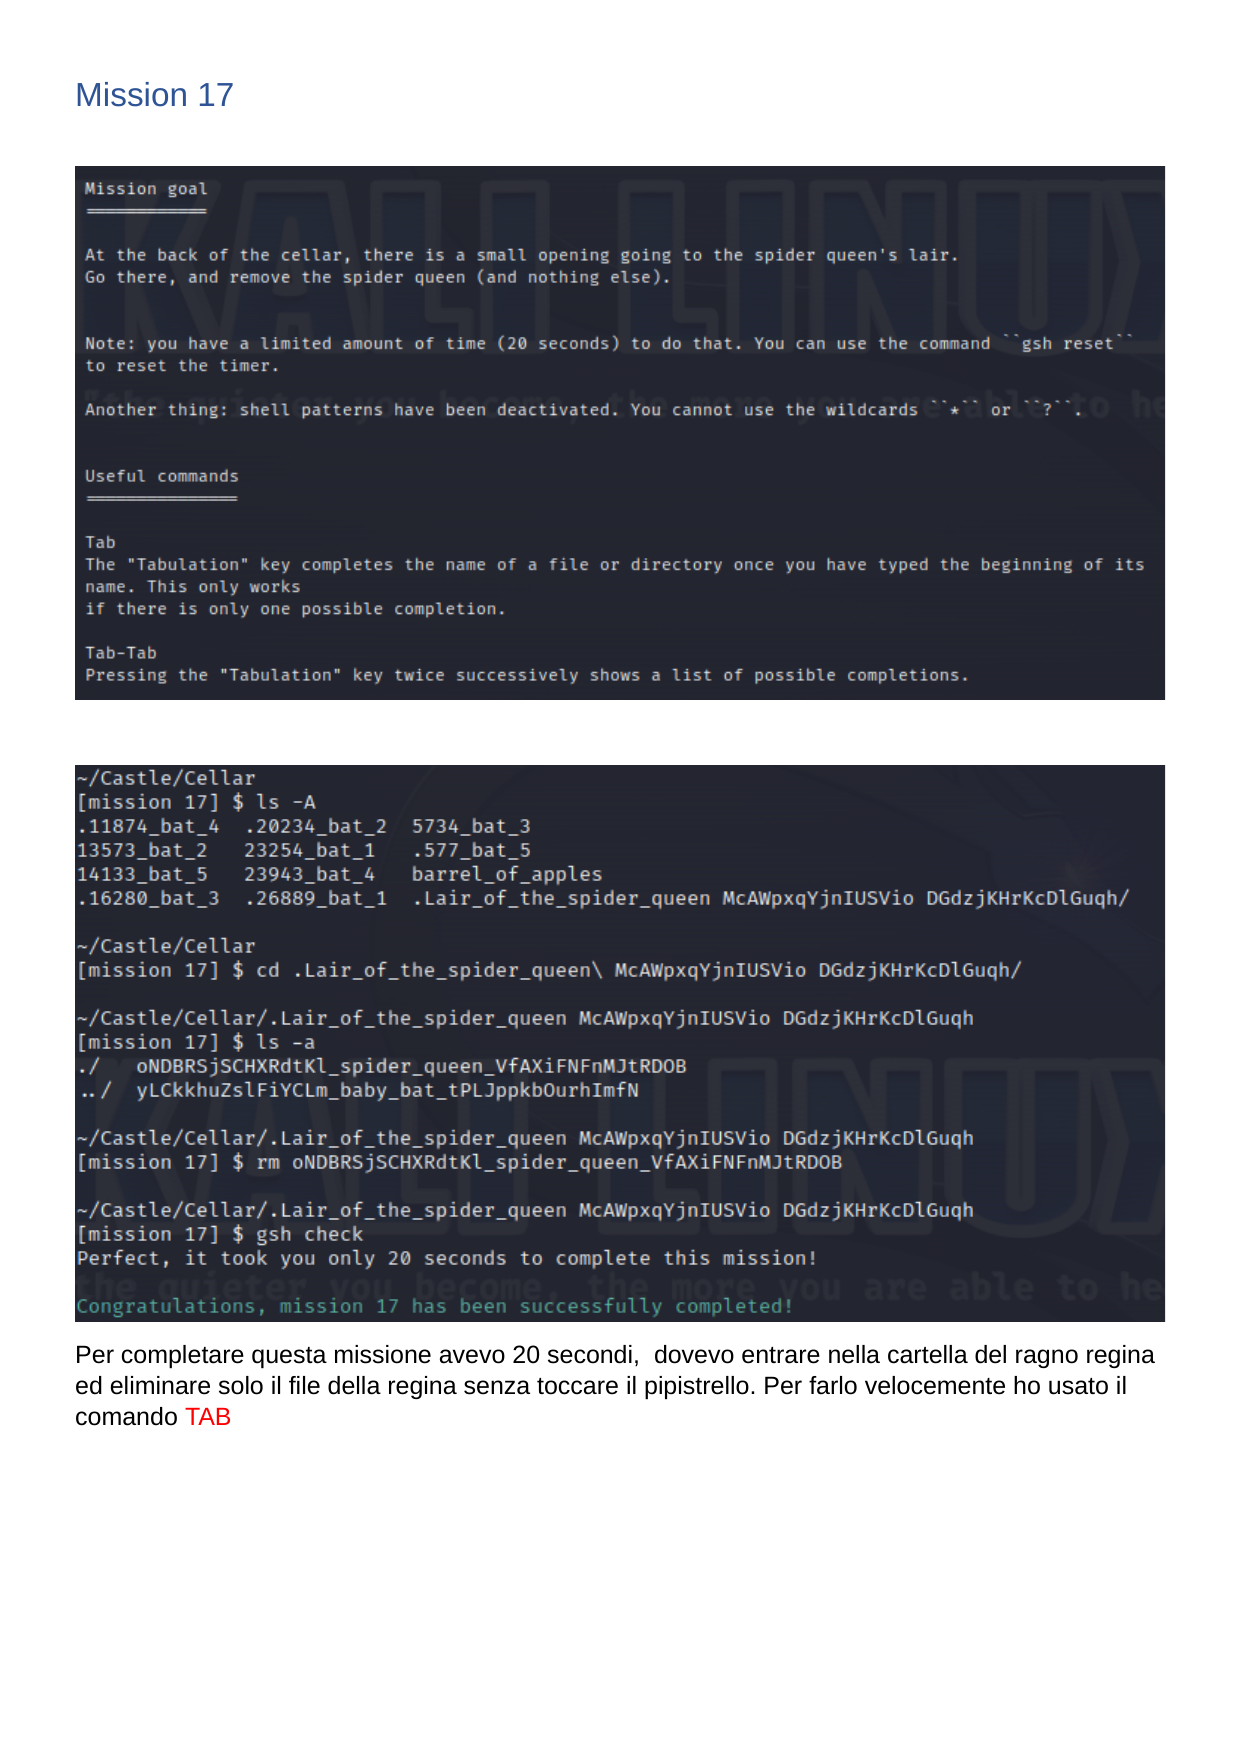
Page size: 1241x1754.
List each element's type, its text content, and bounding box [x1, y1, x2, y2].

picture [75, 166, 1166, 700]
subtitle Mission 17 [75, 75, 1165, 162]
text Per completare questa missione avevo 20 secondi, dovevo entrare nella cartella del ragno regina ed eliminare solo il file della regina senza toccare il pipistrello. Per farlo velocemente ho usato il comando TAB [75, 1340, 1165, 1431]
picture [75, 765, 1166, 1322]
